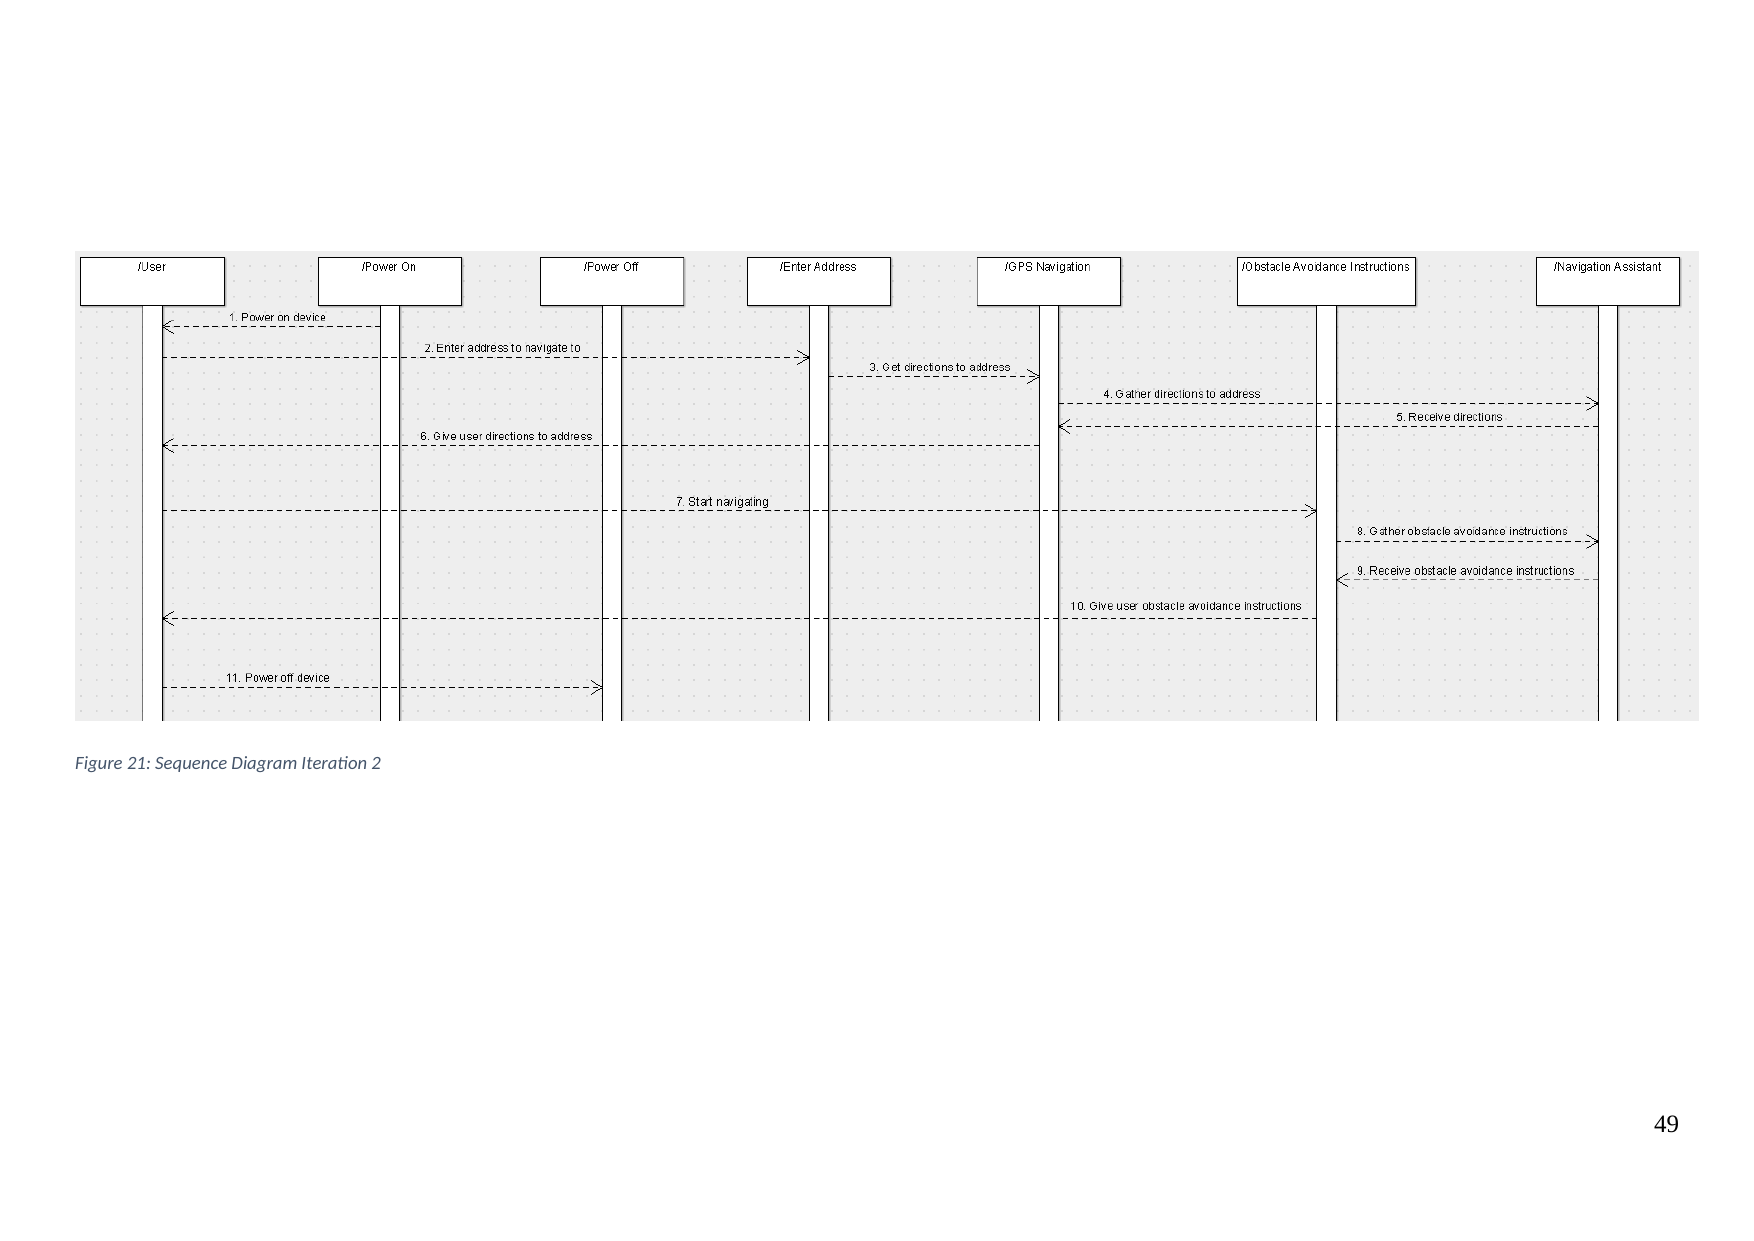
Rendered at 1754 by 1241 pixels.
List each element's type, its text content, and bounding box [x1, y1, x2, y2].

picture [75, 251, 1699, 721]
text Figure : Sequence Diagram Iteration 2 [75, 752, 1679, 774]
